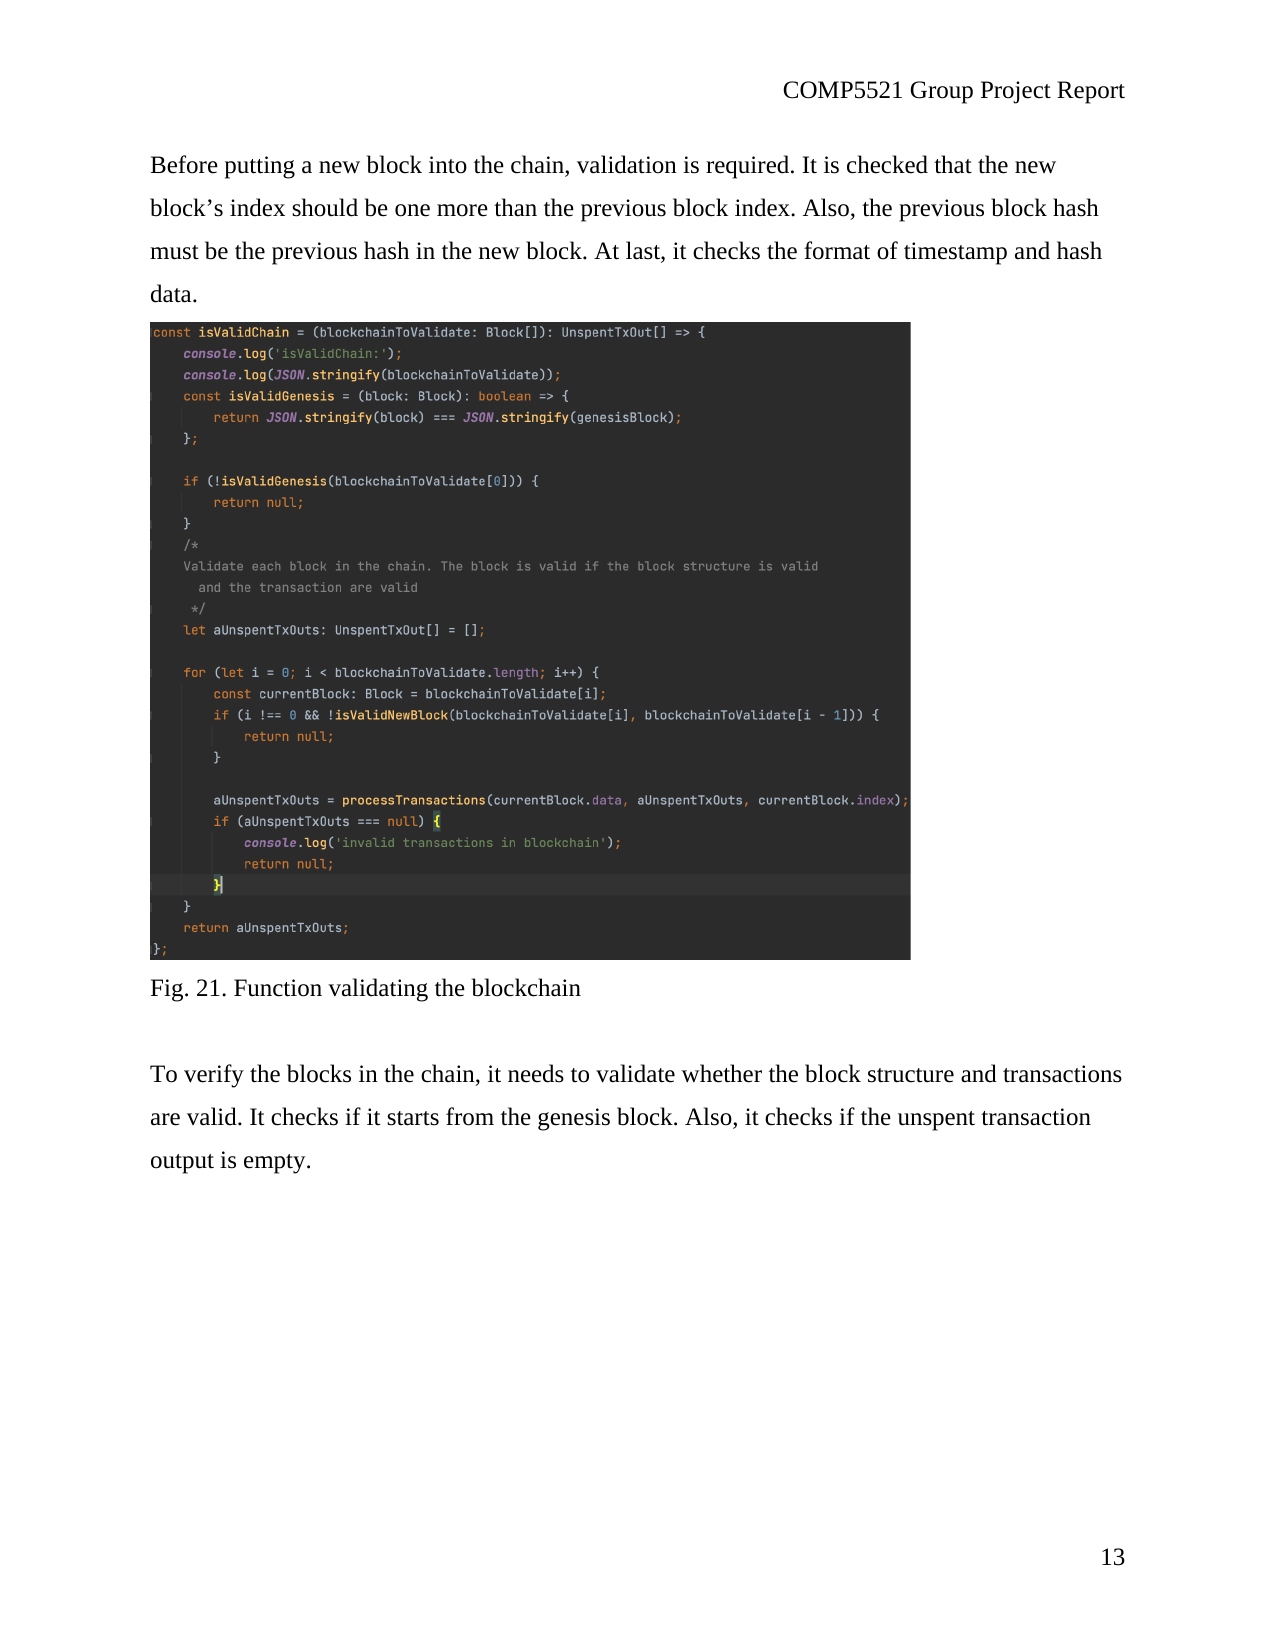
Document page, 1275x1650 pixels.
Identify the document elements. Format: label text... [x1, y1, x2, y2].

text Before putting a new block into the chain, validation is required. It is checked that the new block’s index should be one more than the previous block index. Also, the previous block hash must be the previous hash in the new block. At last, it checks the format of timestamp and hash data. [150, 150, 1125, 308]
text To verify the blocks in the chain, it needs to validate whether the block structure and transactions are valid. It checks if it starts from the genesis block. Also, it checks if the unspent transaction output is empty. [150, 1059, 1125, 1174]
picture [150, 322, 911, 960]
text Fig. 21. Function validating the blockchain [150, 973, 1125, 1002]
